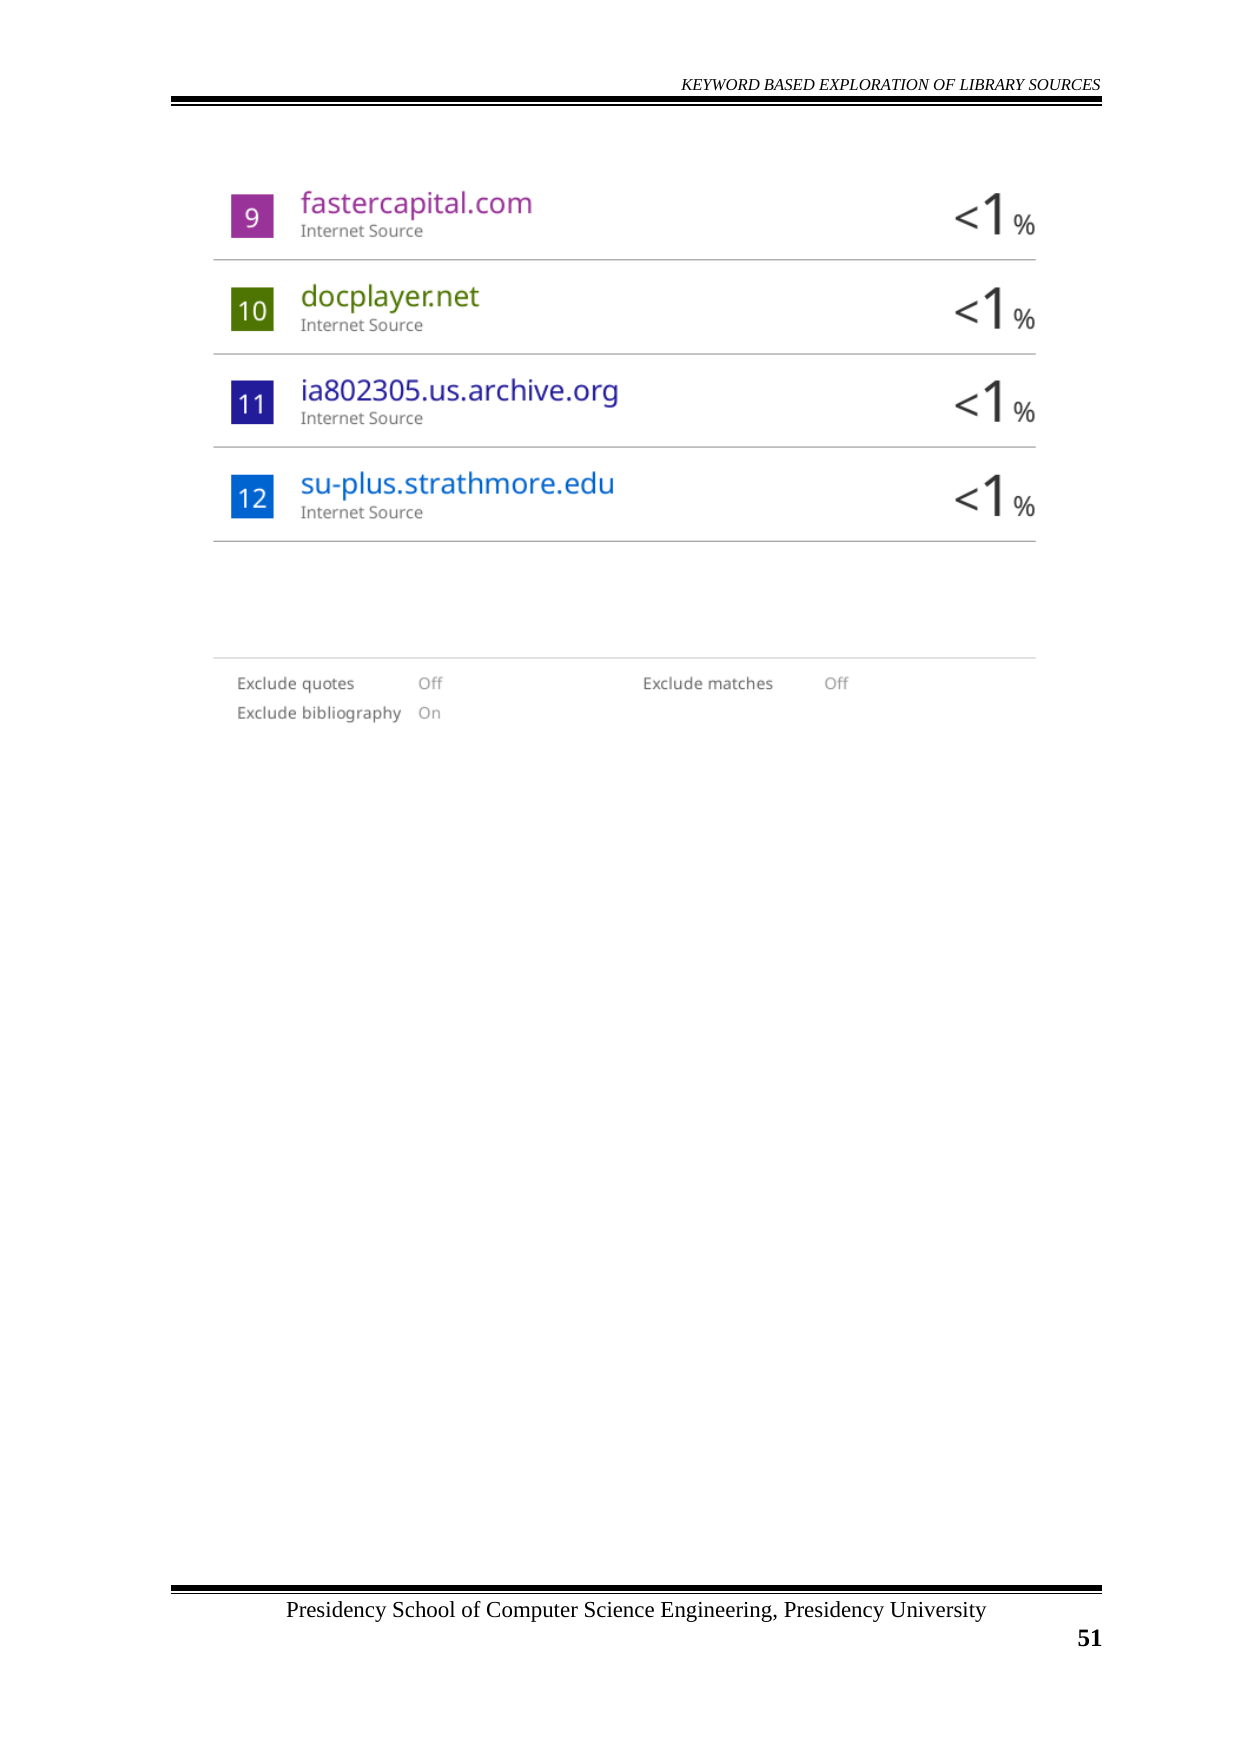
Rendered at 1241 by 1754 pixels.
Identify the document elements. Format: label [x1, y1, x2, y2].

picture [170, 132, 1103, 985]
